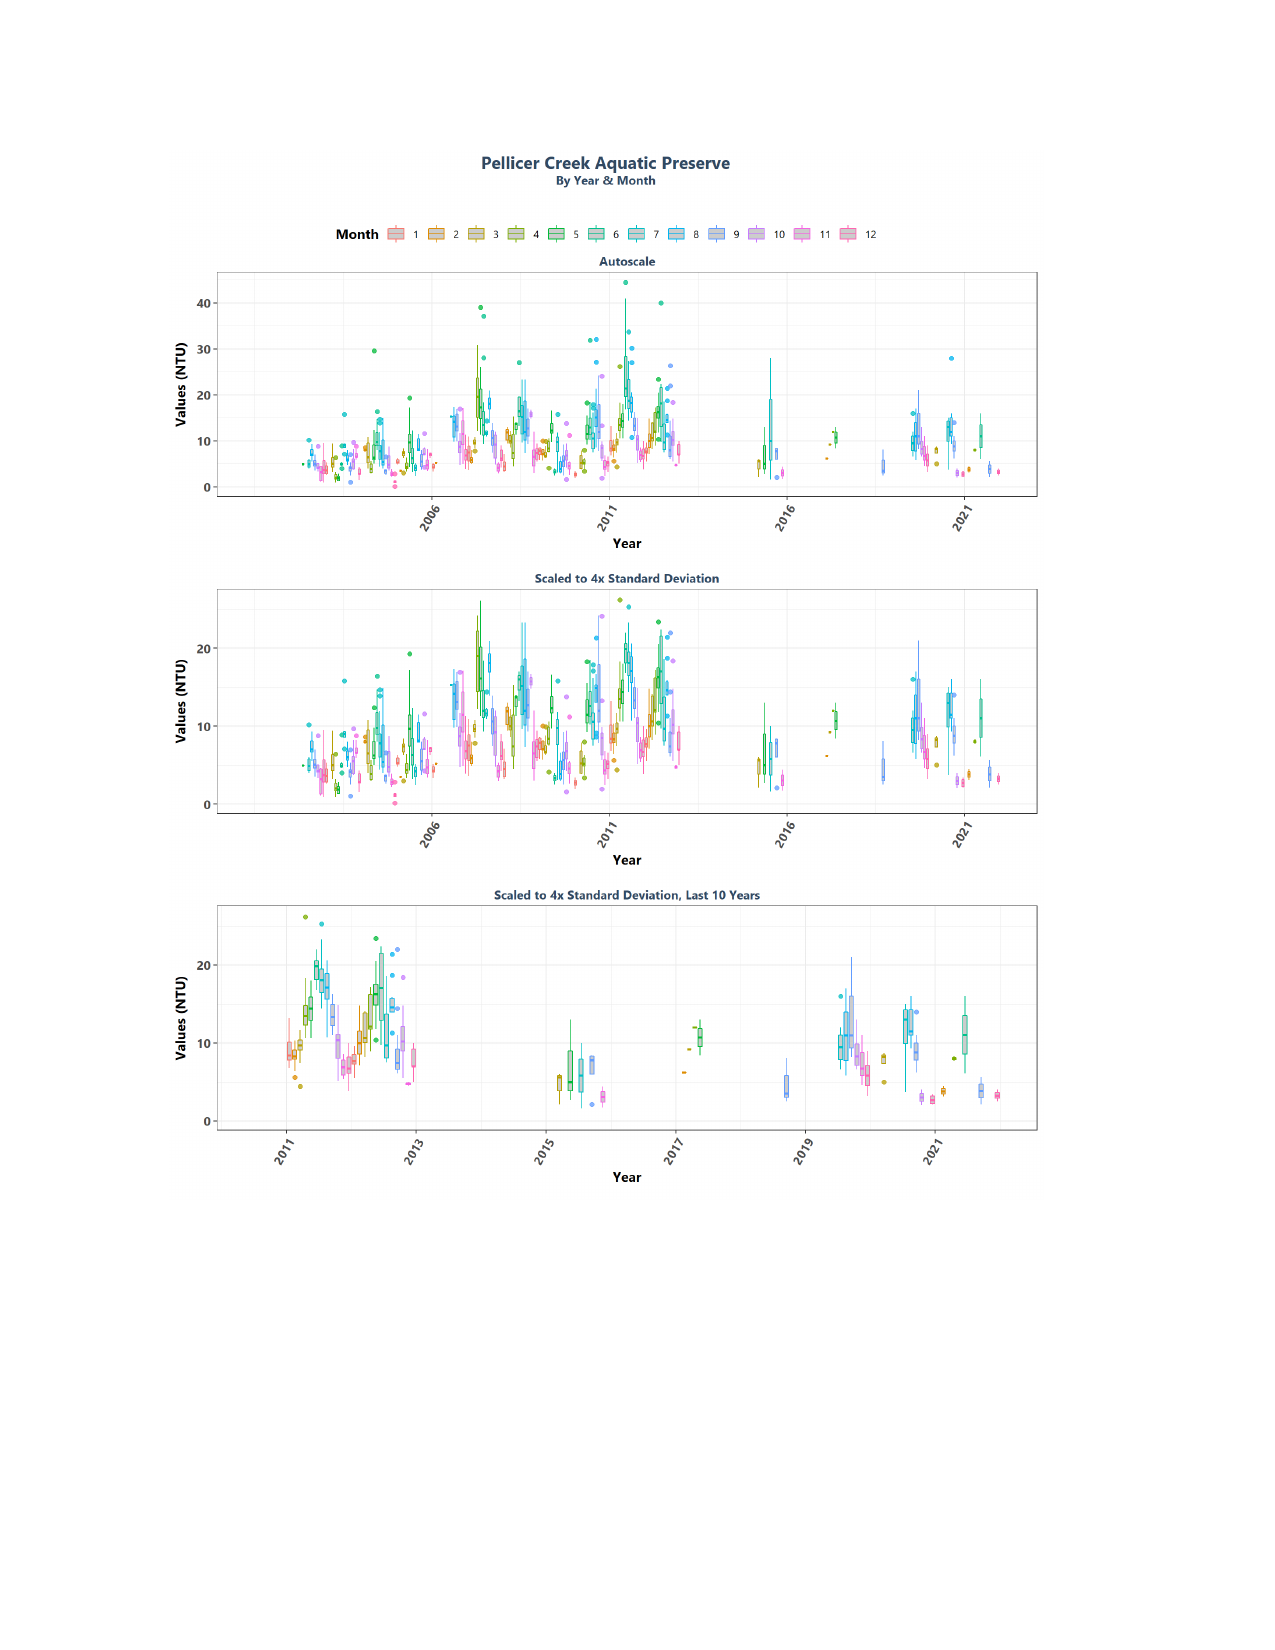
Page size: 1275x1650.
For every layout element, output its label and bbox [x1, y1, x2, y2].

picture [168, 150, 1044, 1200]
